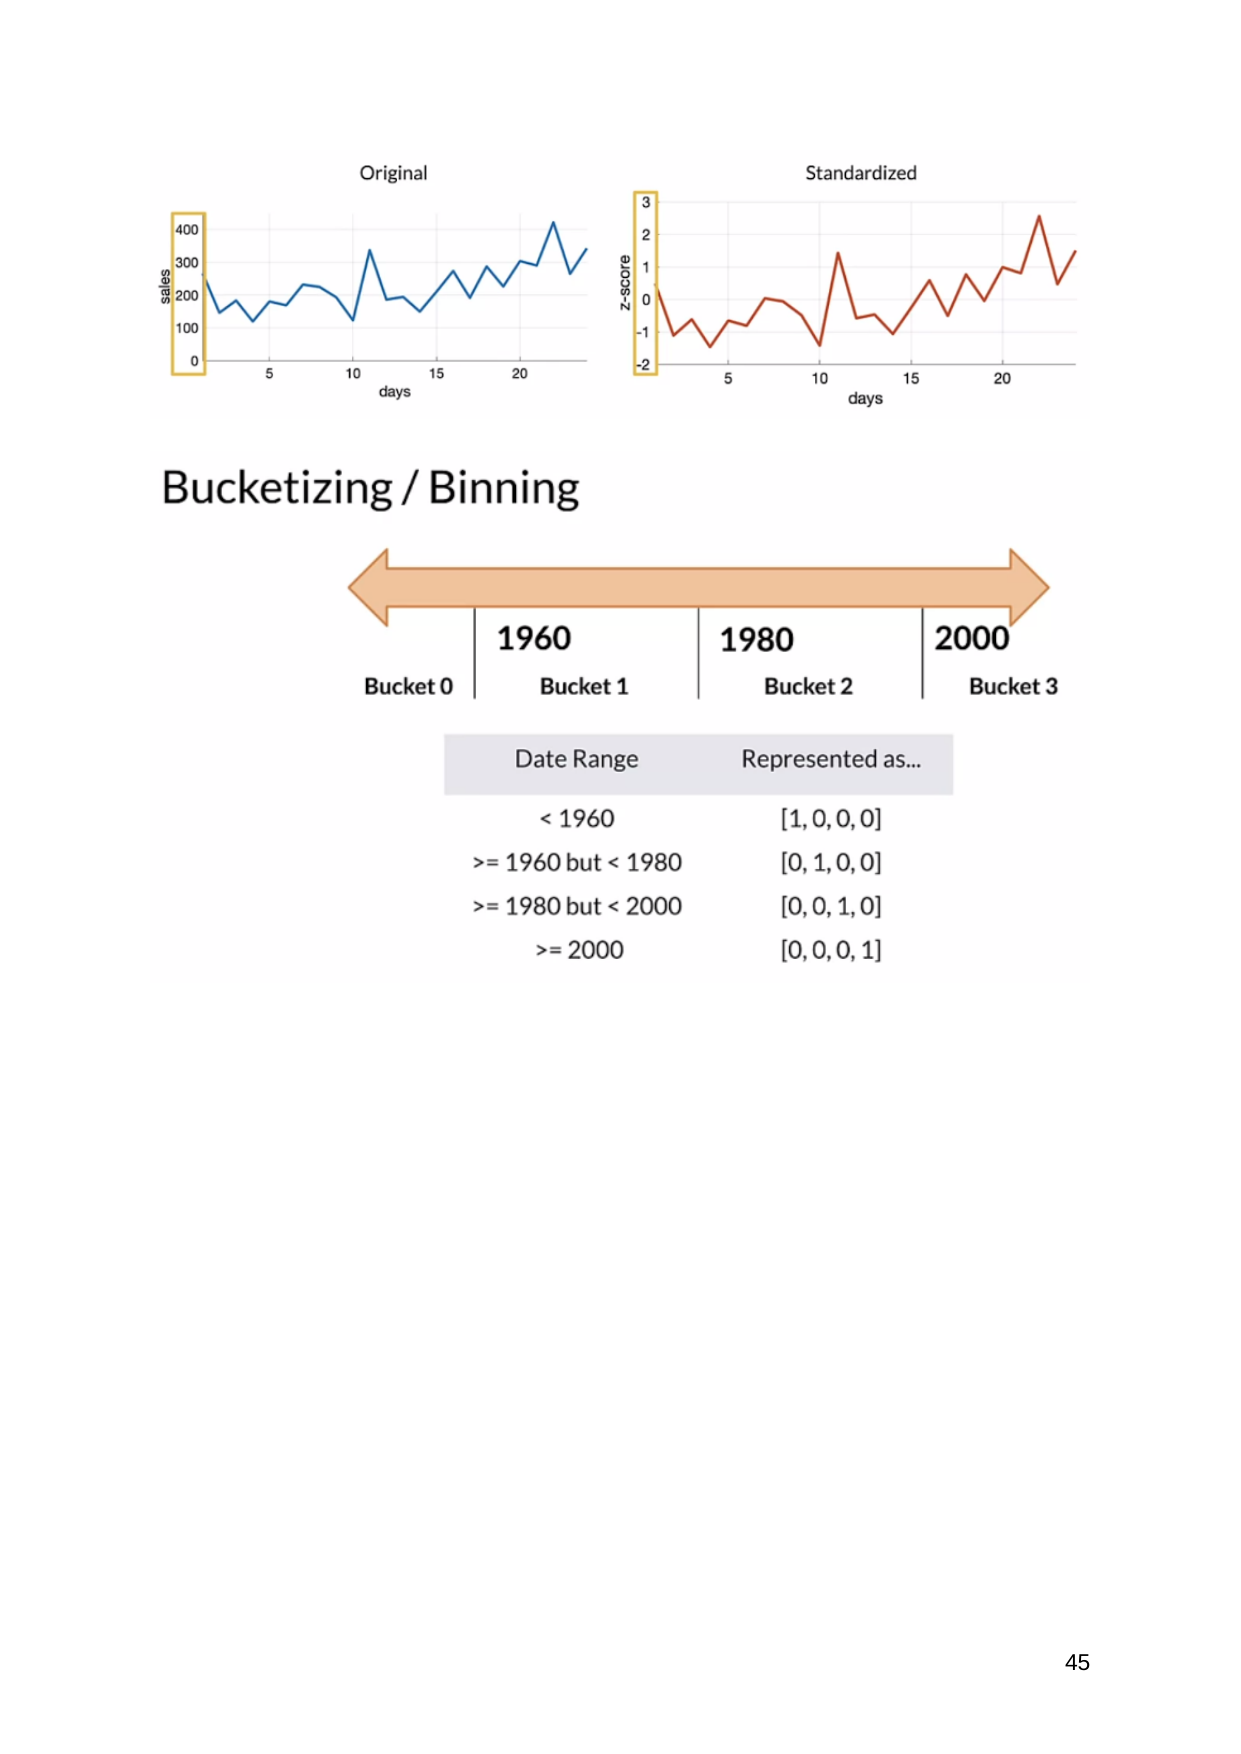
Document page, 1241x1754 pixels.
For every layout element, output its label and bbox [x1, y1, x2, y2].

picture [150, 451, 1091, 983]
picture [150, 150, 1091, 419]
